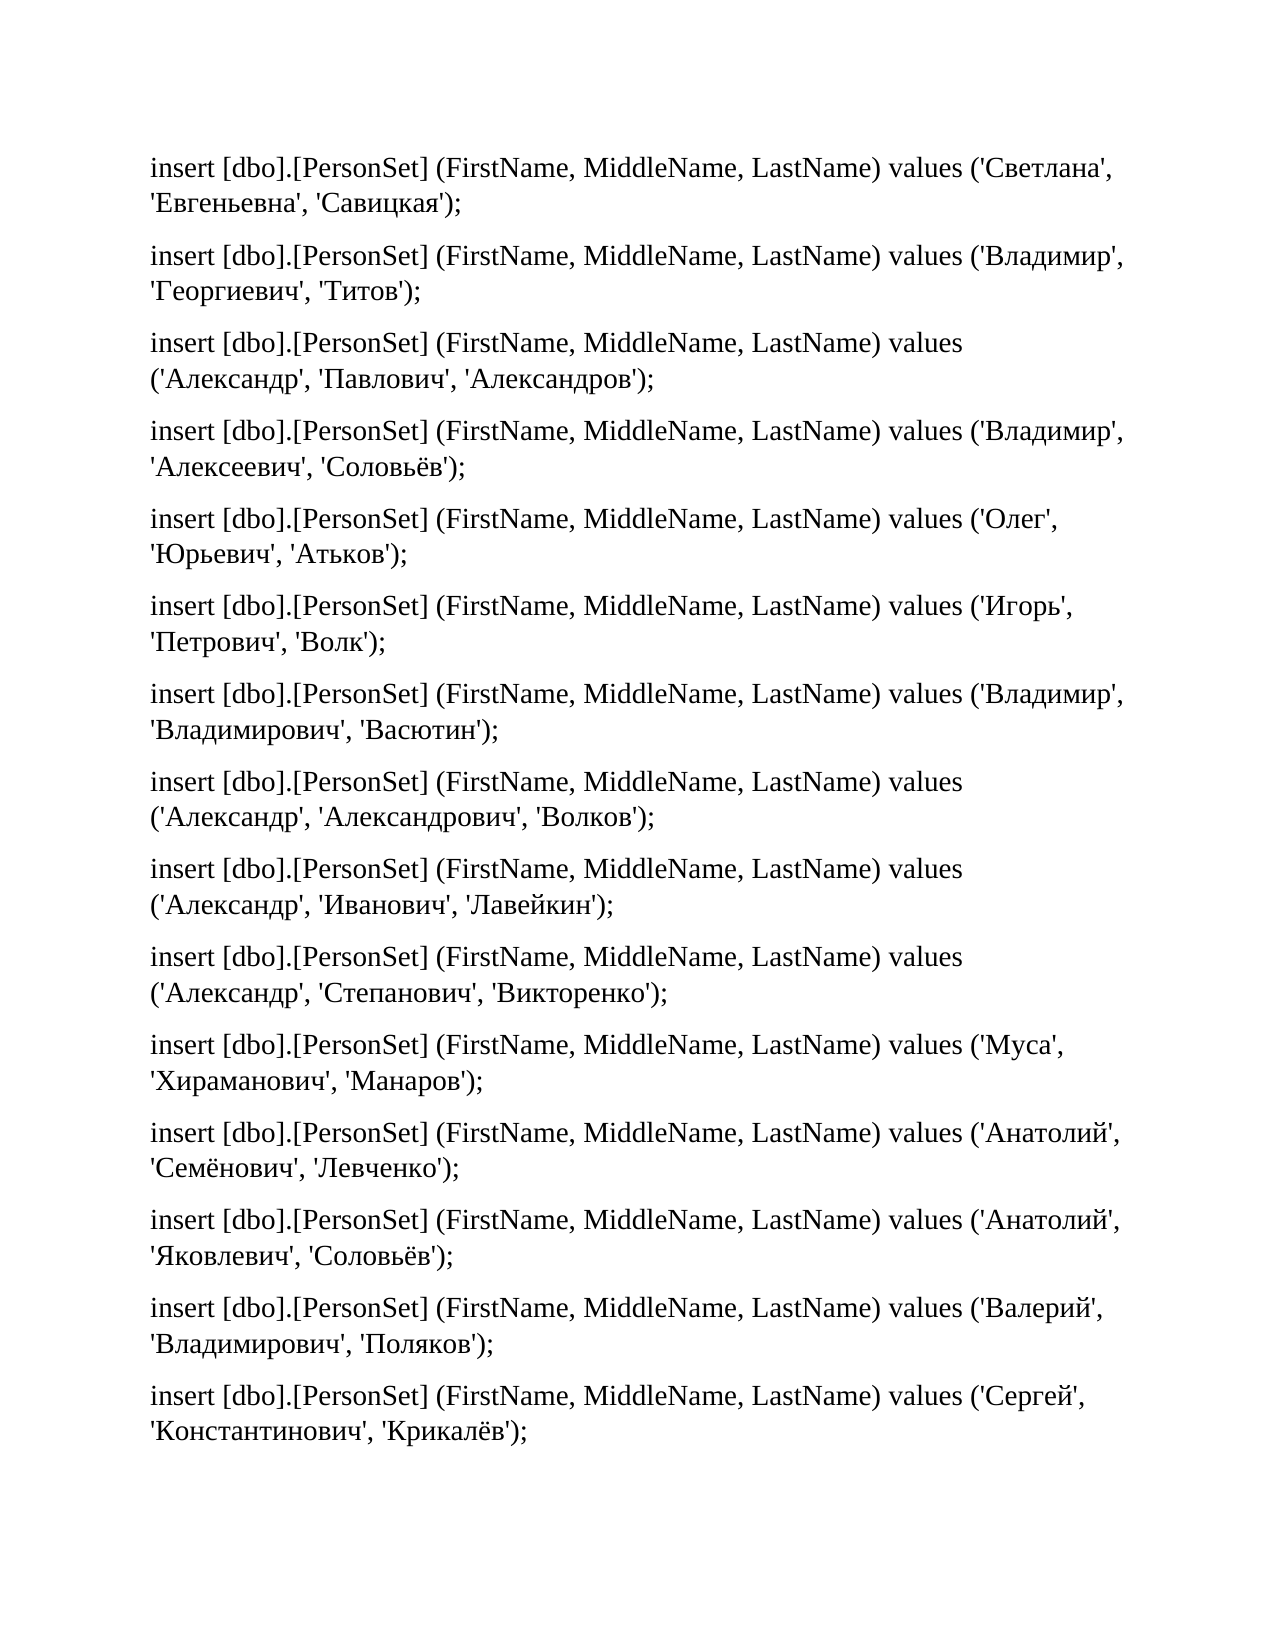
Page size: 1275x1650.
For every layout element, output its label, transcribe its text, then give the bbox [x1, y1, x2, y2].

text insert [dbo].[PersonSet] (FirstName, MiddleName, LastName) values ('Владимир', 'Алексеевич', 'Соловьёв'); [150, 413, 1125, 482]
text insert [dbo].[PersonSet] (FirstName, MiddleName, LastName) values ('Олег', 'Юрьевич', 'Атьков'); [150, 501, 1125, 570]
text insert [dbo].[PersonSet] (FirstName, MiddleName, LastName) values ('Анатолий', 'Семёнович', 'Левченко'); [150, 1115, 1125, 1184]
text insert [dbo].[PersonSet] (FirstName, MiddleName, LastName) values ('Анатолий', 'Яковлевич', 'Соловьёв'); [150, 1202, 1125, 1272]
text insert [dbo].[PersonSet] (FirstName, MiddleName, LastName) values ('Валерий', 'Владимирович', 'Поляков'); [150, 1290, 1125, 1359]
text insert [dbo].[PersonSet] (FirstName, MiddleName, LastName) values ('Александр', 'Степанович', 'Викторенко'); [150, 939, 1125, 1008]
text insert [dbo].[PersonSet] (FirstName, MiddleName, LastName) values ('Александр', 'Иванович', 'Лавейкин'); [150, 852, 1125, 921]
text insert [dbo].[PersonSet] (FirstName, MiddleName, LastName) values ('Александр', 'Александрович', 'Волков'); [150, 764, 1125, 833]
text insert [dbo].[PersonSet] (FirstName, MiddleName, LastName) values ('Владимир', 'Владимирович', 'Васютин'); [150, 676, 1125, 745]
text insert [dbo].[PersonSet] (FirstName, MiddleName, LastName) values ('Игорь', 'Петрович', 'Волк'); [150, 588, 1125, 658]
text insert [dbo].[PersonSet] (FirstName, MiddleName, LastName) values ('Владимир', 'Георгиевич', 'Титов'); [150, 238, 1125, 307]
text insert [dbo].[PersonSet] (FirstName, MiddleName, LastName) values ('Светлана', 'Евгеньевна', 'Савицкая'); [150, 150, 1125, 219]
text insert [dbo].[PersonSet] (FirstName, MiddleName, LastName) values ('Александр', 'Павлович', 'Александров'); [150, 325, 1125, 394]
text insert [dbo].[PersonSet] (FirstName, MiddleName, LastName) values ('Сергей', 'Константинович', 'Крикалёв'); [150, 1378, 1125, 1447]
text insert [dbo].[PersonSet] (FirstName, MiddleName, LastName) values ('Муса', 'Хираманович', 'Манаров'); [150, 1027, 1125, 1096]
